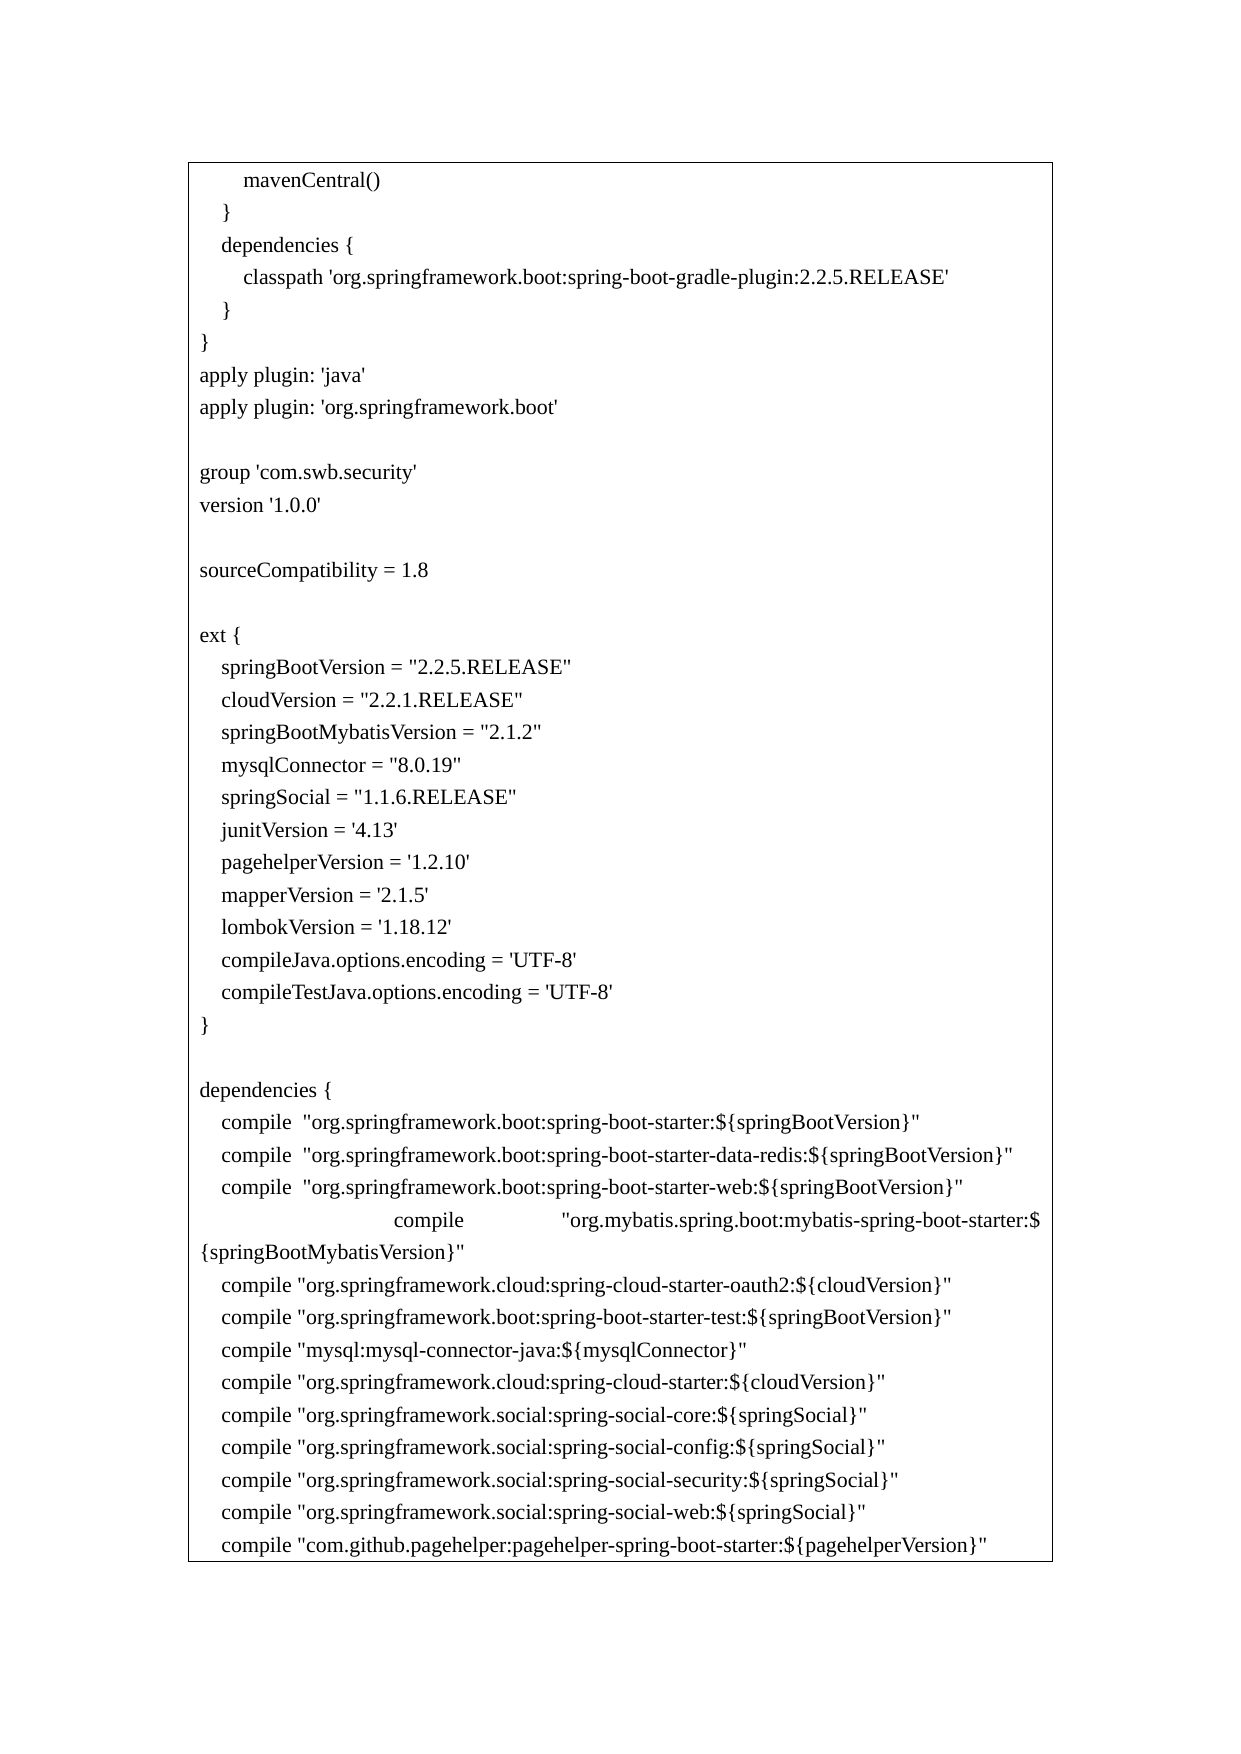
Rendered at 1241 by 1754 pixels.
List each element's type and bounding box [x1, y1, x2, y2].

table_header [189, 163, 1052, 1561]
